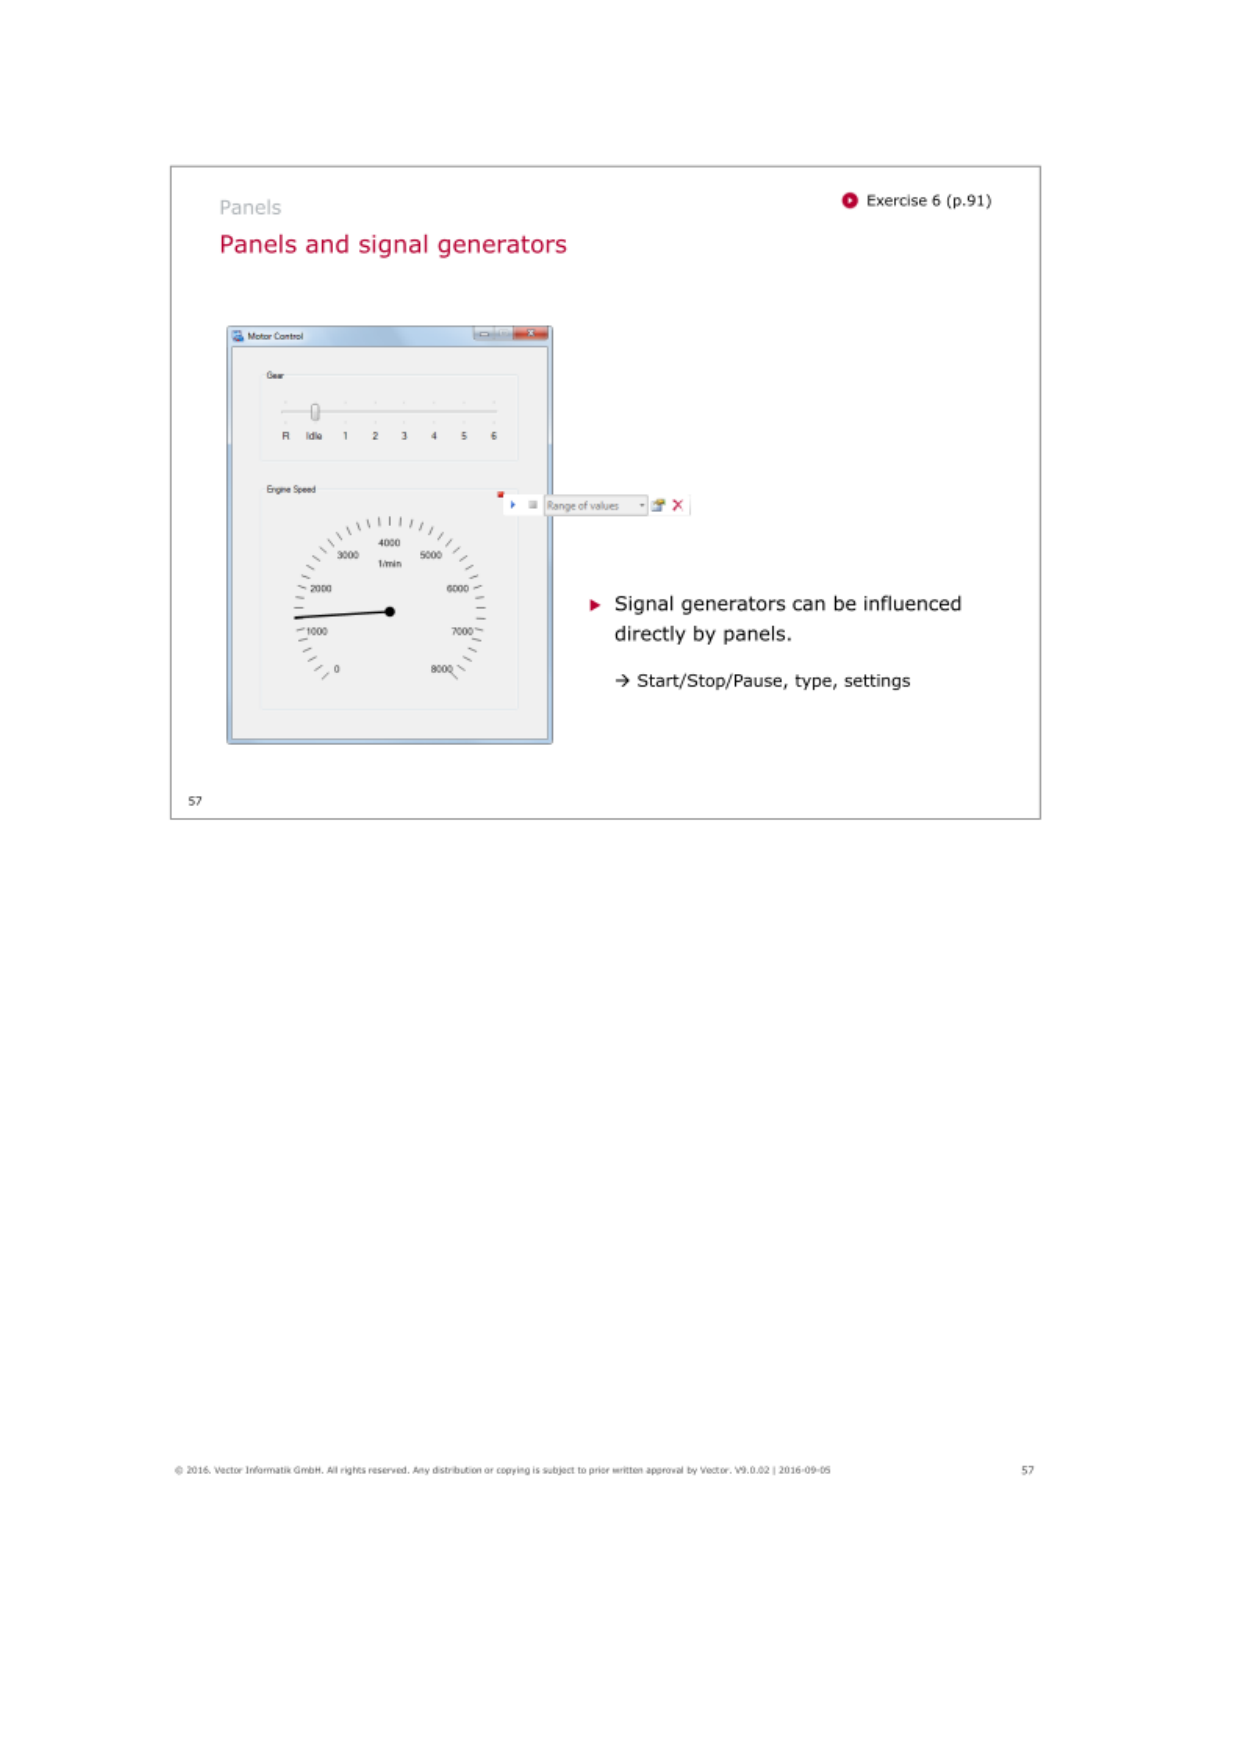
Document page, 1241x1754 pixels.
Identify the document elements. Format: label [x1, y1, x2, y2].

picture [150, 150, 1065, 1488]
